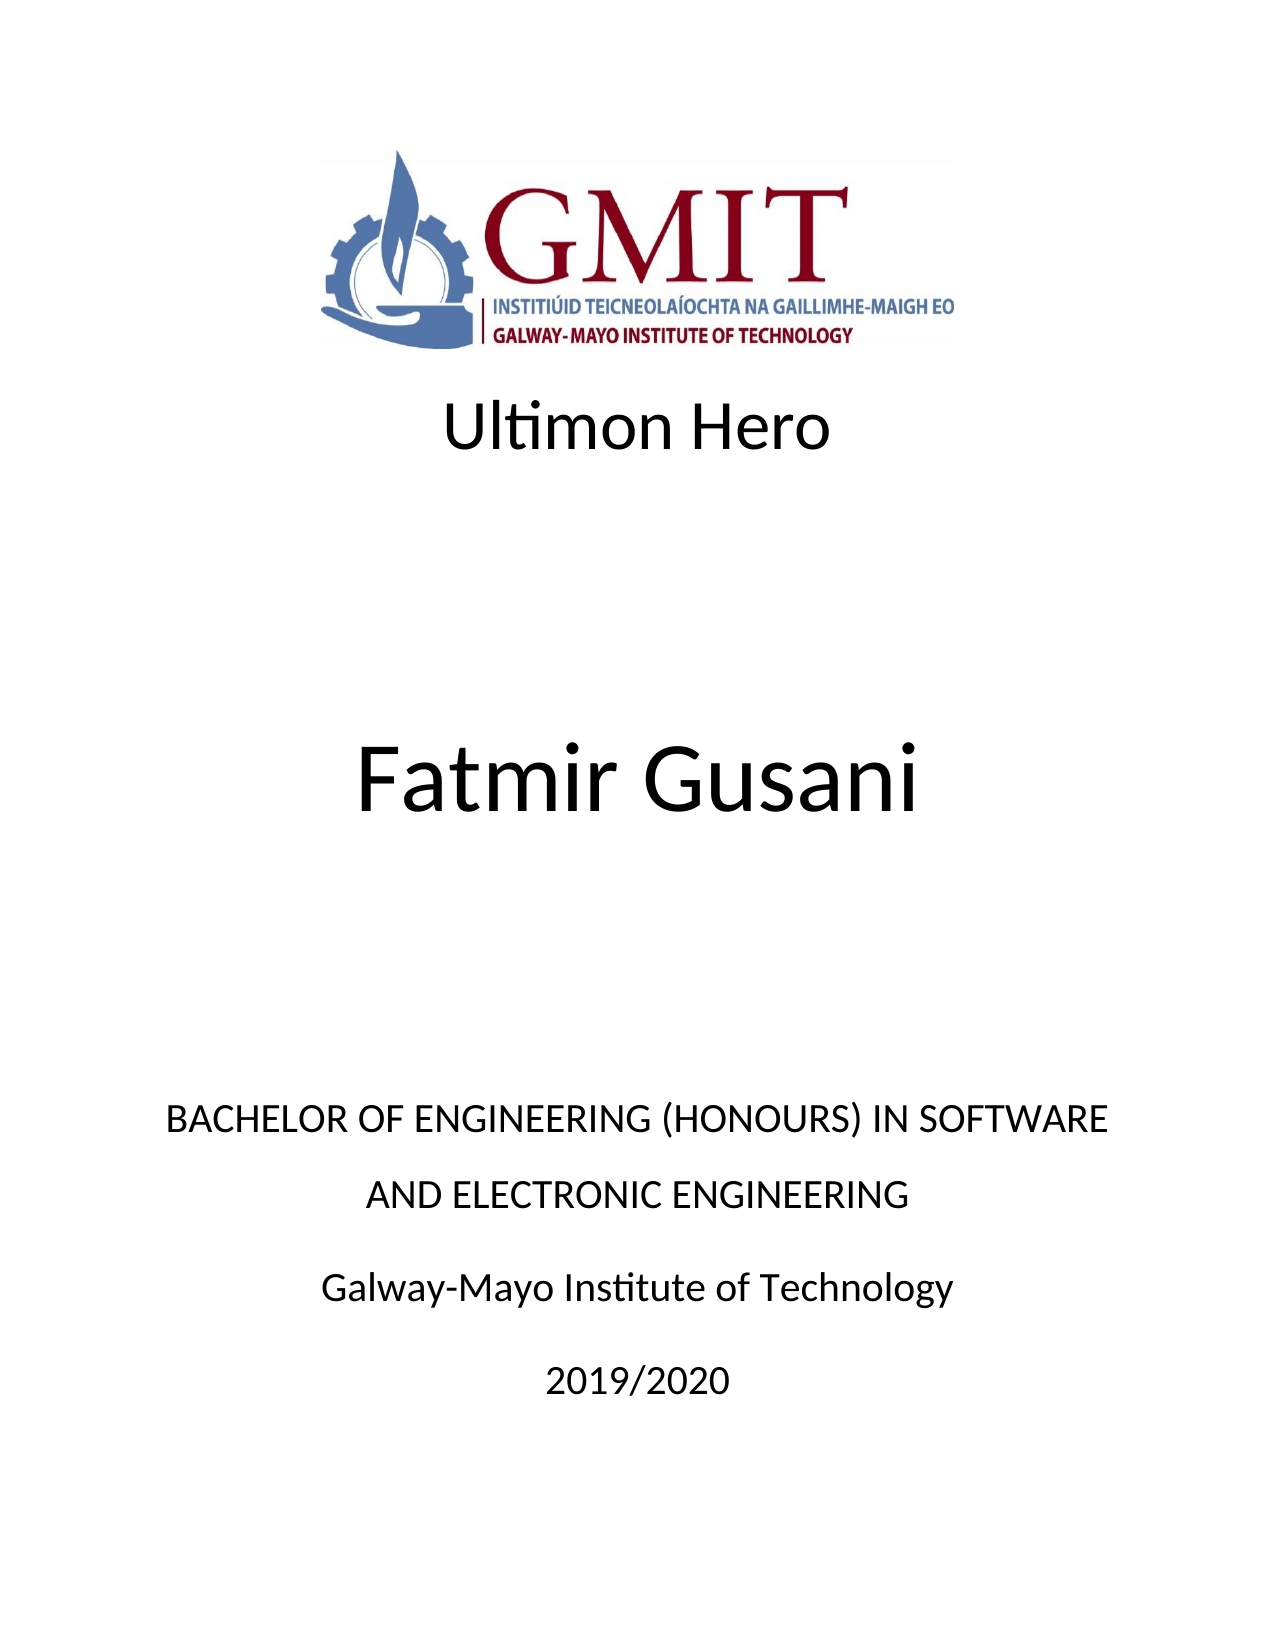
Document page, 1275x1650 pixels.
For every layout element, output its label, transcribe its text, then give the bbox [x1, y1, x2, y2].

picture [321, 150, 954, 349]
text Fatmir Gusani [150, 714, 1125, 836]
text BACHELOR OF ENGINEERING (HONOURS) IN SOFTWARE AND ELECTRONIC ENGINEERING [150, 1092, 1125, 1219]
text Ultimon Hero [150, 380, 1125, 467]
text Galway-Mayo Institute of Technology [150, 1261, 1125, 1312]
text 2019/2020 [150, 1354, 1125, 1405]
